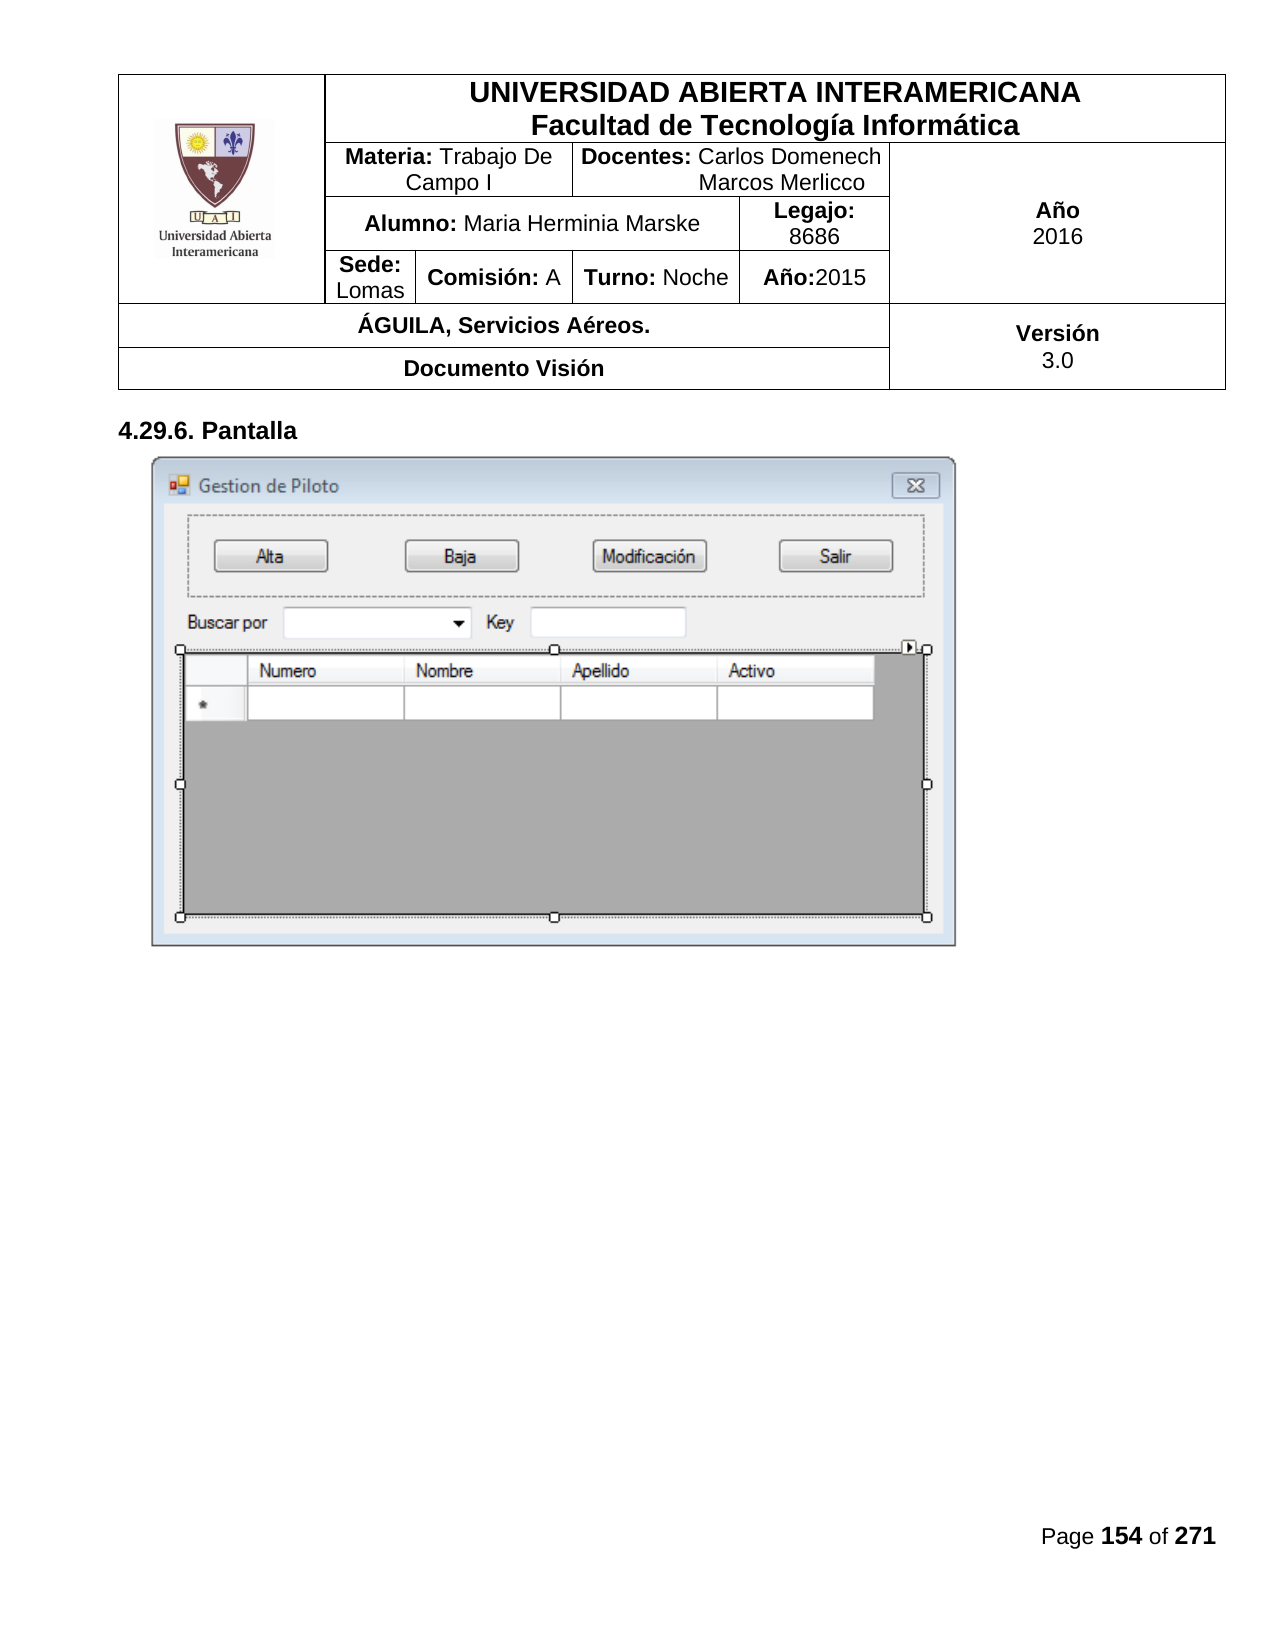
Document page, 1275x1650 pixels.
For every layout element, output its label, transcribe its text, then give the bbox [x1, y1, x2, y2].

subtitle 4.29.6. Pantalla [118, 416, 1216, 445]
picture [154, 119, 275, 259]
picture [147, 449, 964, 956]
